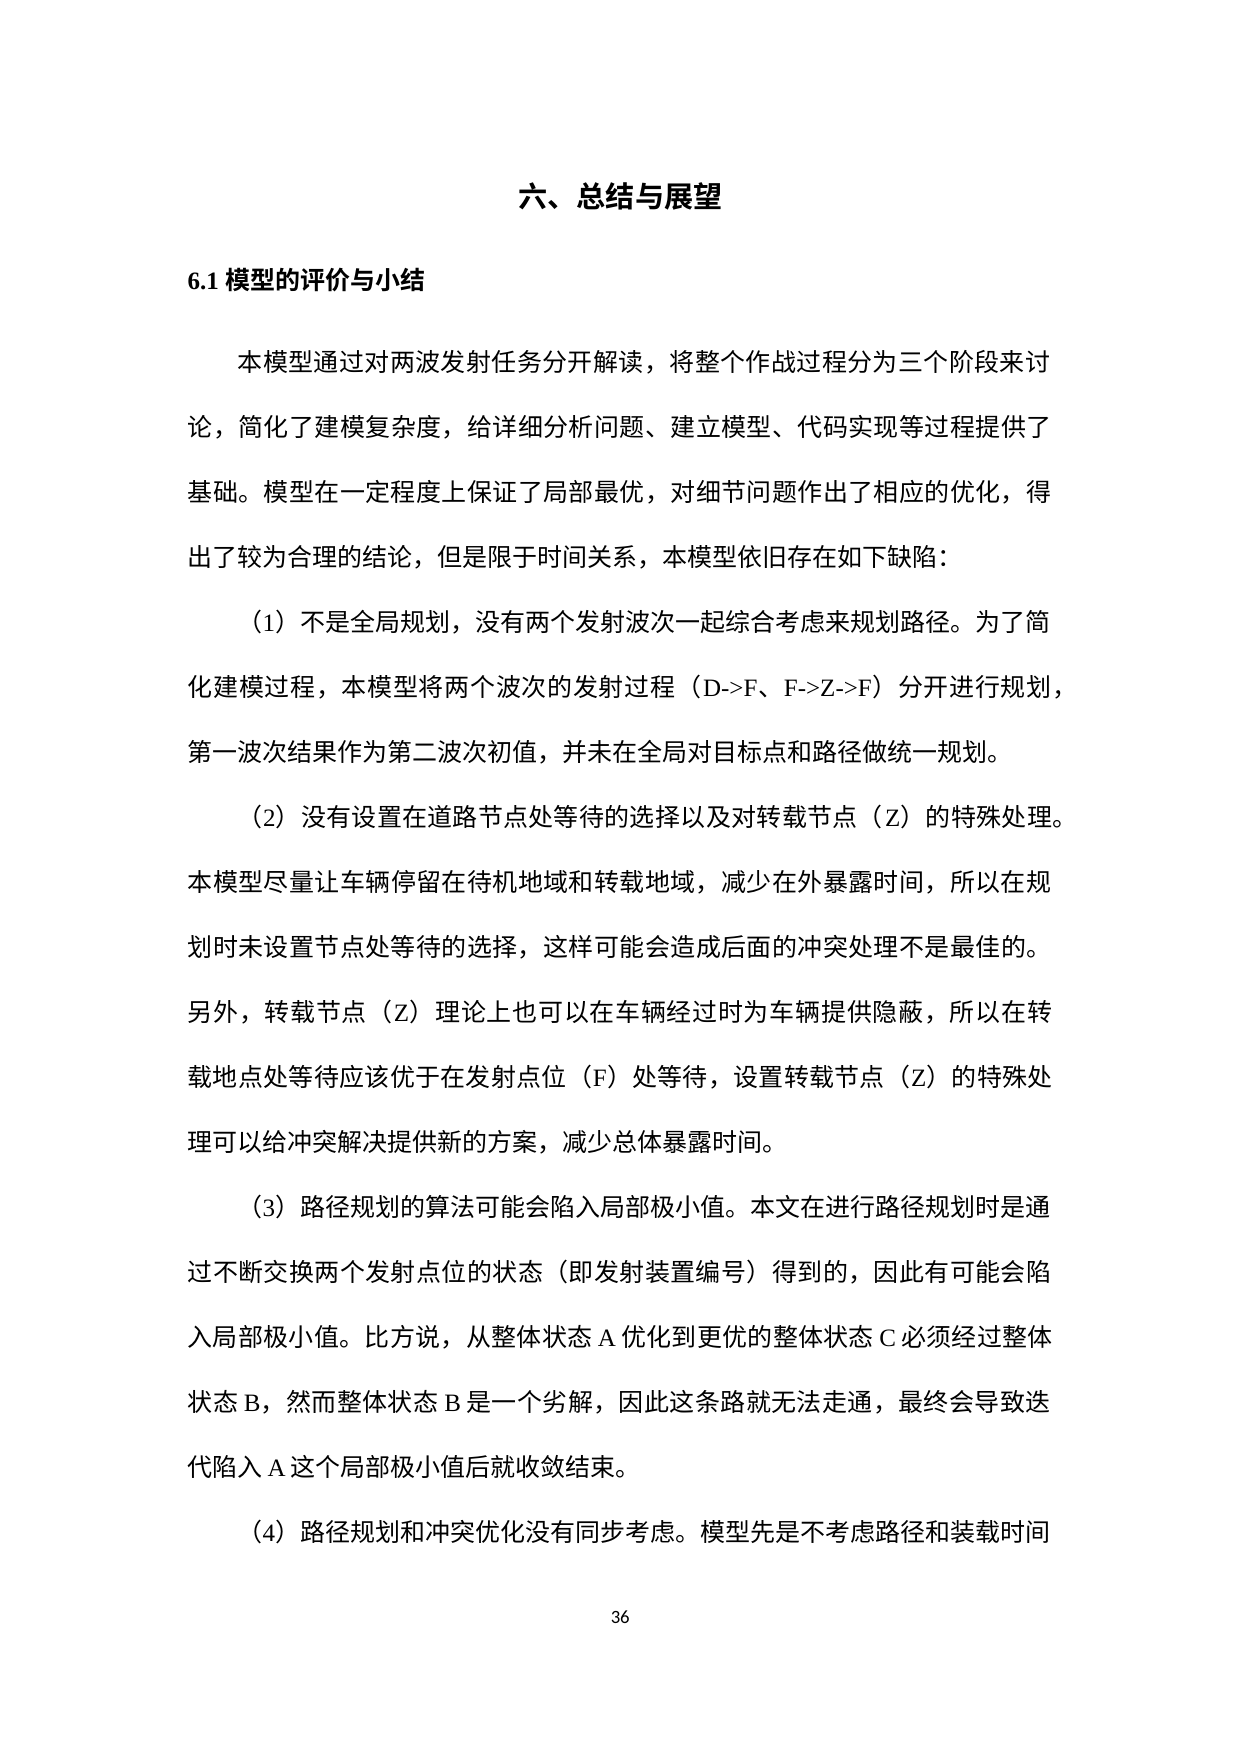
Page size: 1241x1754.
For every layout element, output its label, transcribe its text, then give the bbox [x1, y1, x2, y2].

subtitle 6.1 模型的评价与小结 [187, 246, 1053, 311]
text 本模型通过对两波发射任务分开解读，将整个作战过程分为三个阶段来讨论，简化了建模复杂度，给详细分析问题、建立模型、代码实现等过程提供了基础。模型在一定程度上保证了局部最优，对细节问题作出了相应的优化，得出了较为合理的结论，但是限于时间关系，本模型依旧存在如下缺陷： [187, 328, 1053, 588]
text （3）路径规划的算法可能会陷入局部极小值。本文在进行路径规划时是通过不断交换两个发射点位的状态（即发射装置编号）得到的，因此有可能会陷入局部极小值。比方说，从整体状态A优化到更优的整体状态C必须经过整体状态B，然而整体状态B是一个劣解，因此这条路就无法走通，最终会导致迭代陷入A这个局部极小值后就收敛结束。 [187, 1173, 1053, 1498]
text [187, 1498, 1053, 1563]
subtitle 六、总结与展望 [187, 162, 1053, 227]
text （2）没有设置在道路节点处等待的选择以及对转载节点（Z）的特殊处理。本模型尽量让车辆停留在待机地域和转载地域，减少在外暴露时间，所以在规划时未设置节点处等待的选择，这样可能会造成后面的冲突处理不是最佳的。另外，转载节点（Z）理论上也可以在车辆经过时为车辆提供隐蔽，所以在转载地点处等待应该优于在发射点位（F）处等待，设置转载节点（Z）的特殊处理可以给冲突解决提供新的方案，减少总体暴露时间。 [187, 783, 1053, 1173]
text （1）不是全局规划，没有两个发射波次一起综合考虑来规划路径。为了简化建模过程，本模型将两个波次的发射过程（D->F、F->Z->F）分开进行规划，第一波次结果作为第二波次初值，并未在全局对目标点和路径做统一规划。 [187, 588, 1053, 783]
